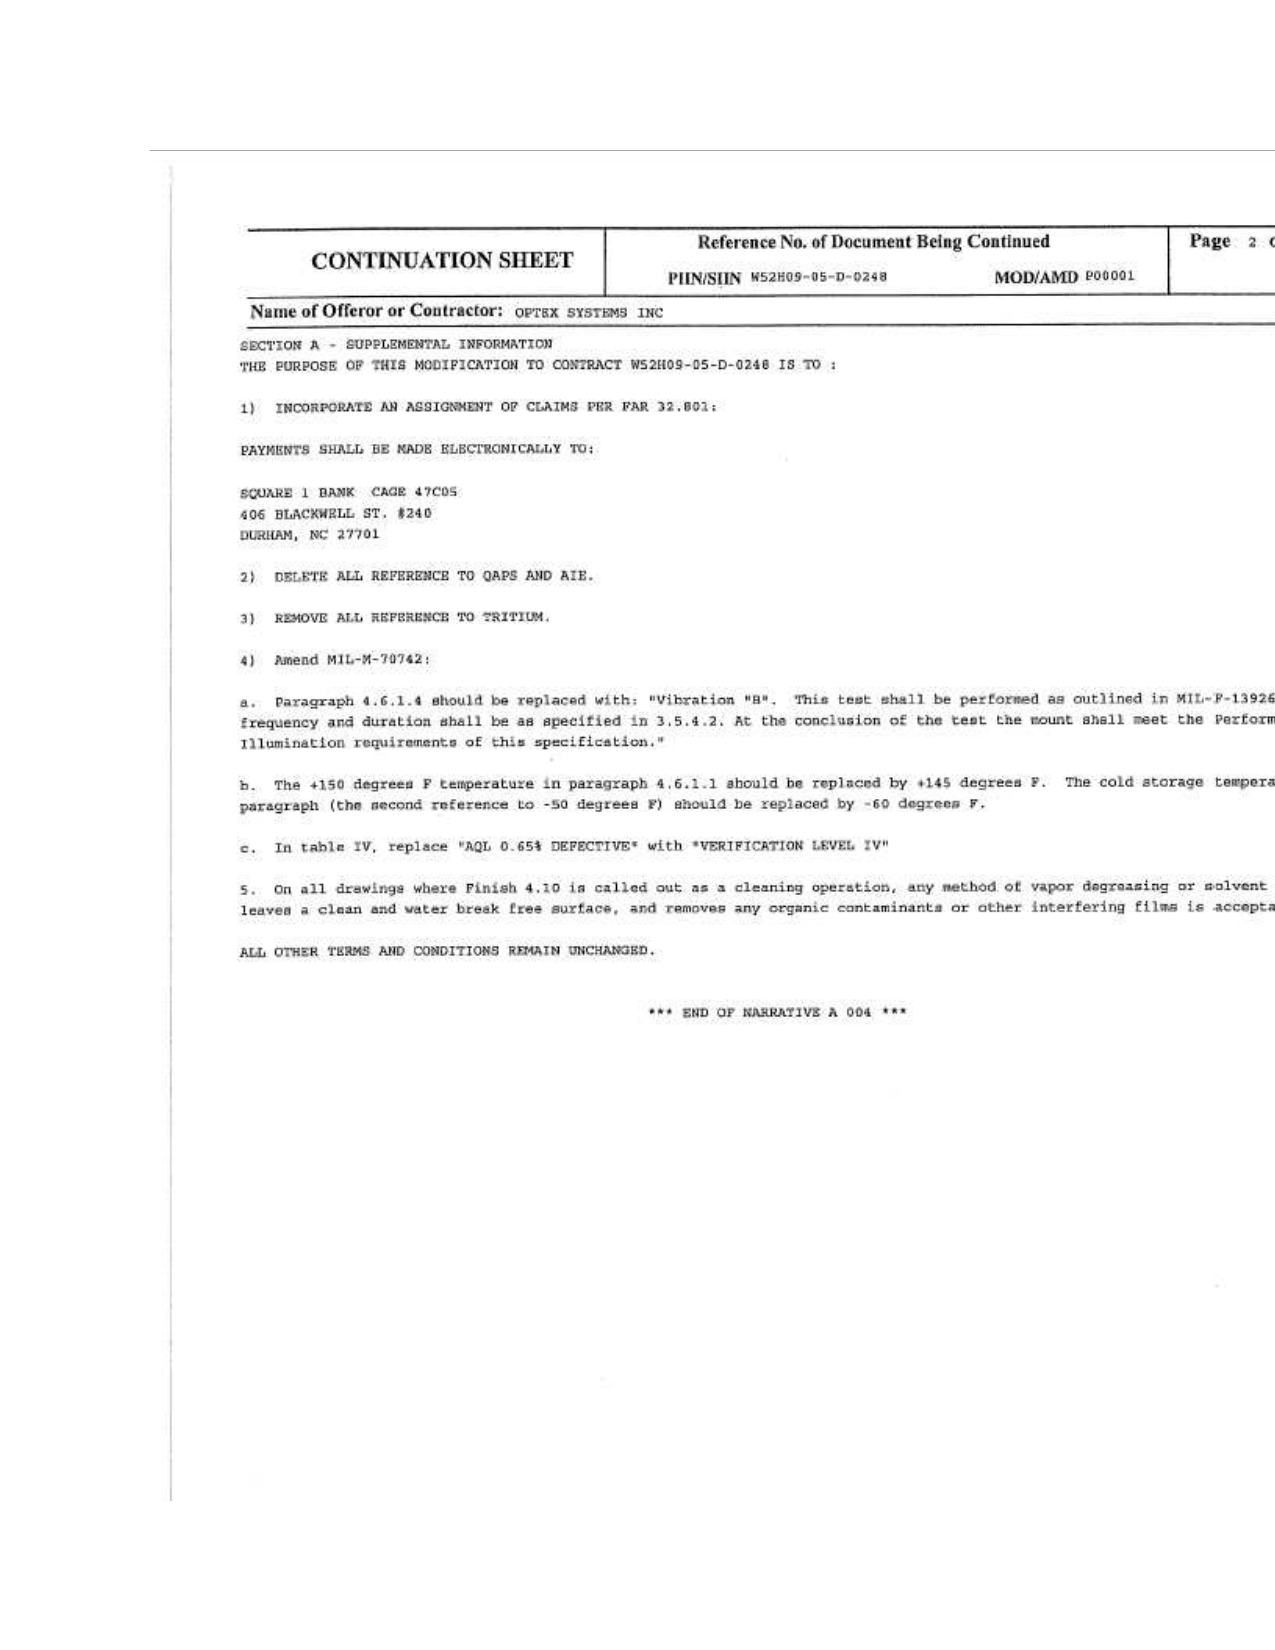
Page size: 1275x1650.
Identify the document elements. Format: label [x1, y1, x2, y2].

picture [150, 150, 1275, 1501]
